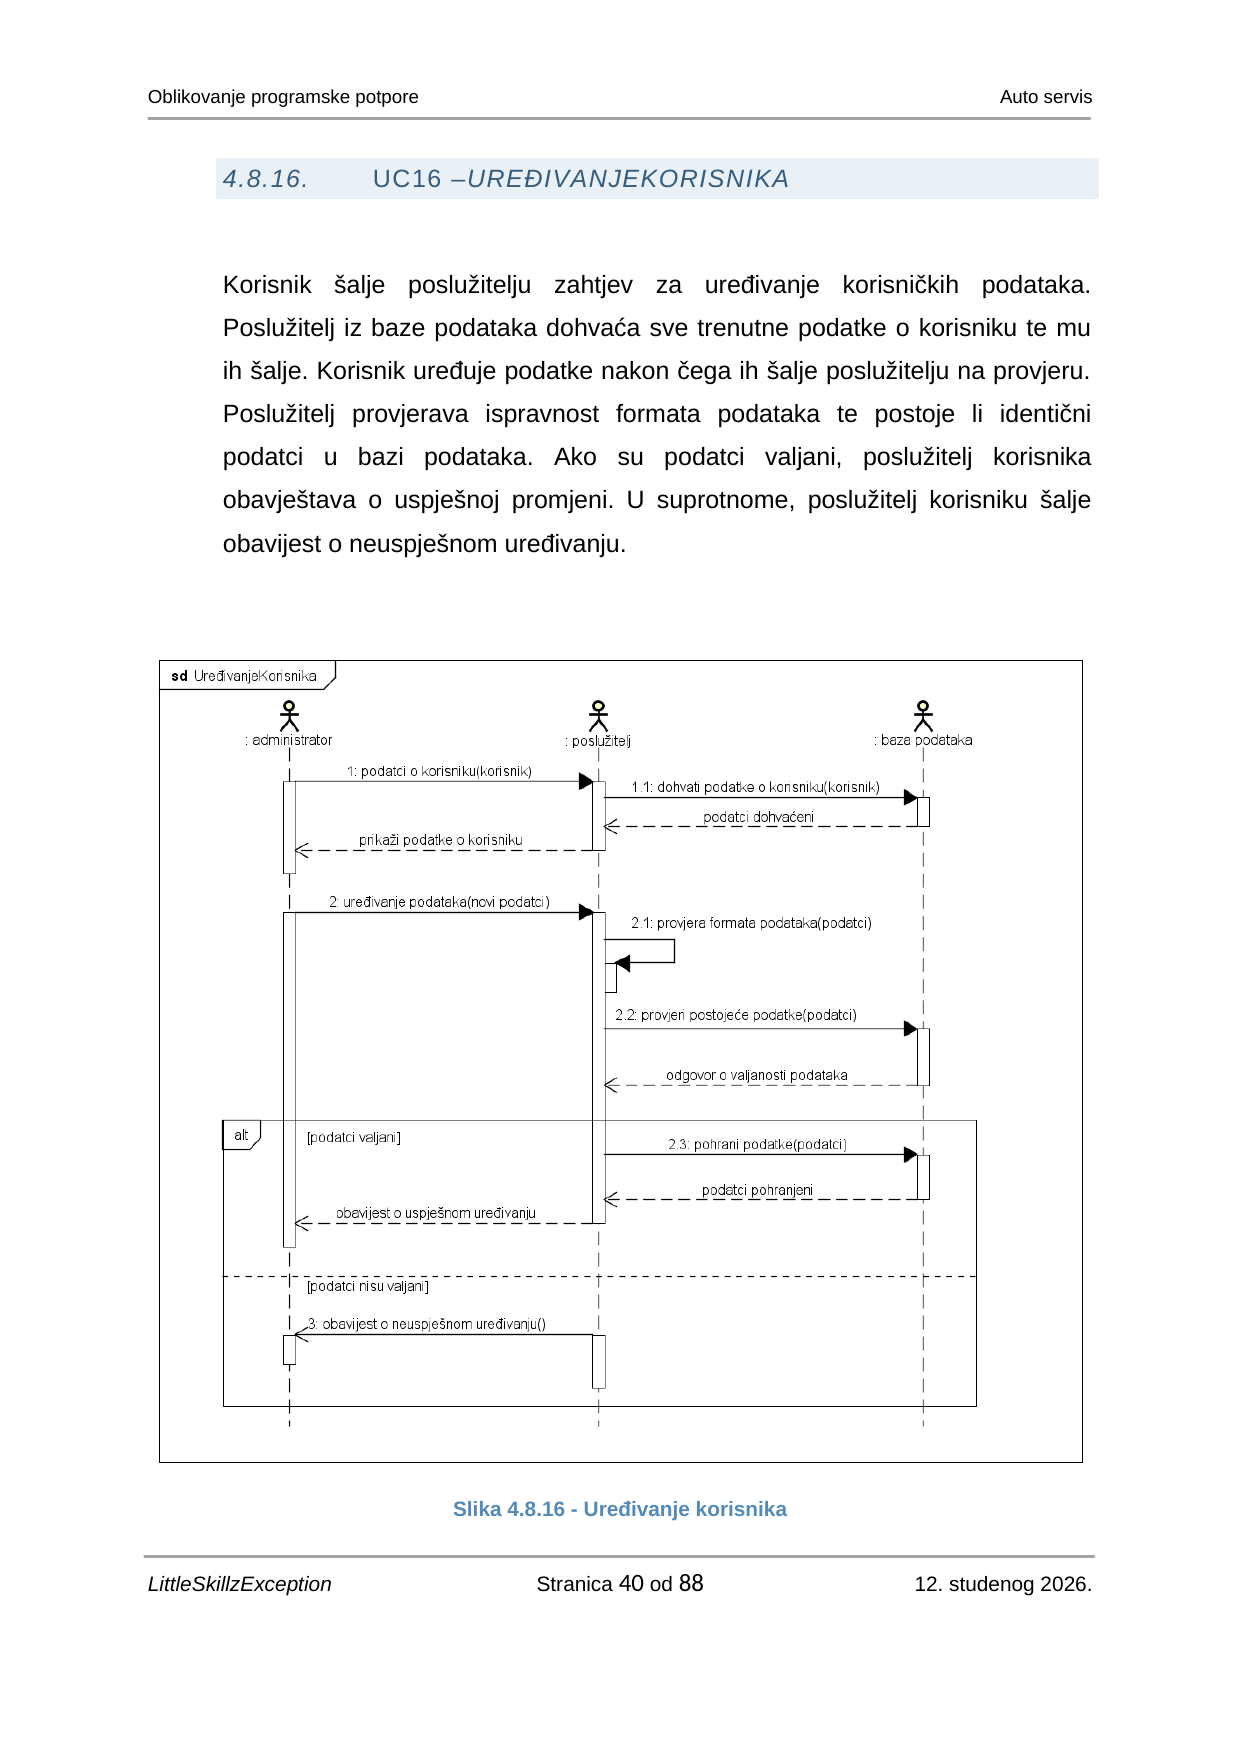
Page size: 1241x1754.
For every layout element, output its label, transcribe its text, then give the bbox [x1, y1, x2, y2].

text Korisnik šalje poslužitelju zahtjev za uređivanje korisničkih podataka. Poslužitelj iz baze podataka dohvaća sve trenutne podatke o korisniku te mu ih šalje. Korisnik uređuje podatke nakon čega ih šalje poslužitelju na provjeru. Poslužitelj provjerava ispravnost formata podataka te postoje li identični podatci u bazi podataka. Ako su podatci valjani, poslužitelj korisnika obavještava o uspješnoj promjeni. U suprotnome, poslužitelj korisniku šalje obavijest o neuspješnom uređivanju. [223, 270, 1093, 557]
subtitle UC16 –UređivanjeKorisnika [223, 164, 1093, 193]
text Slika 4.8.16 - Uređivanje korisnika [148, 1497, 1093, 1521]
picture [147, 648, 1093, 1473]
